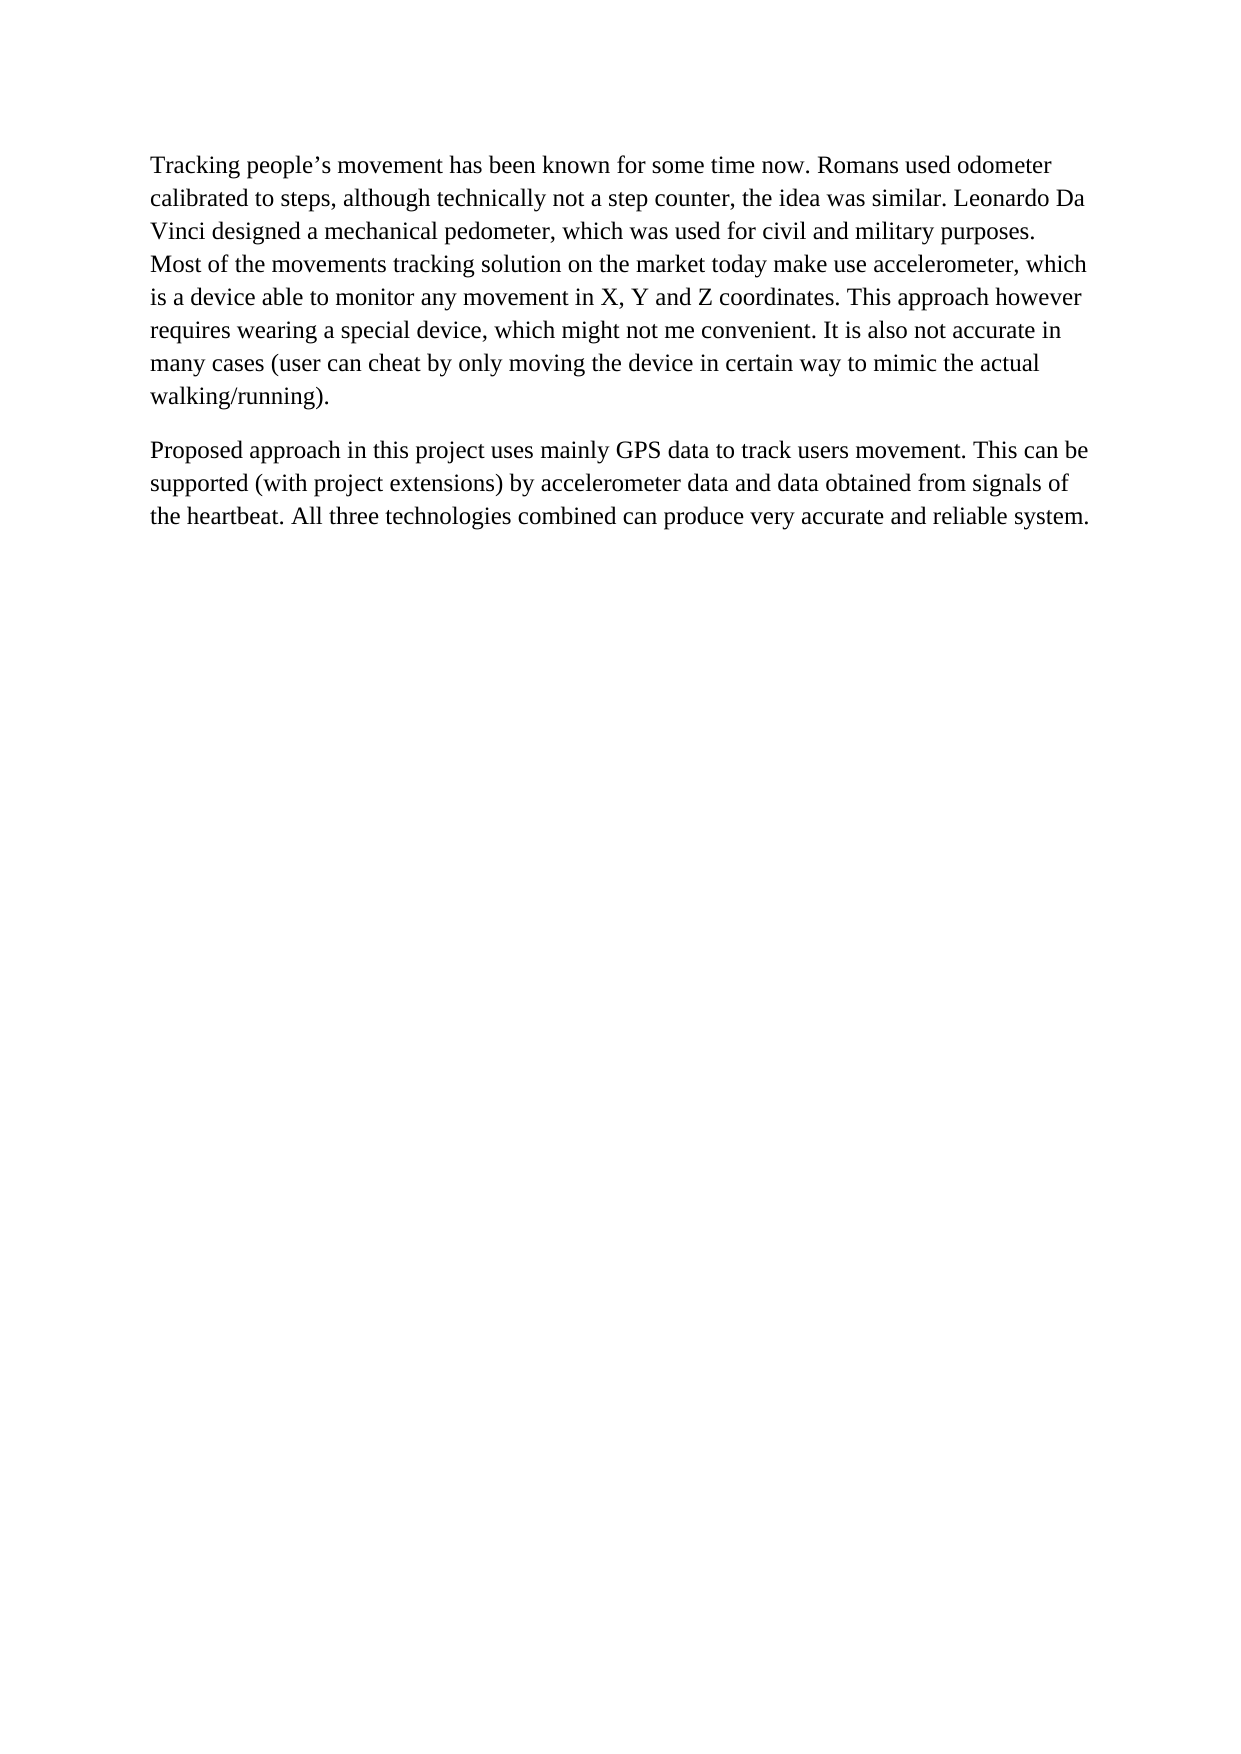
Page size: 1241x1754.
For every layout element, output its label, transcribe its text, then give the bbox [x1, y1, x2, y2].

text Tracking people’s movement has been known for some time now. Romans used odometer calibrated to steps, although technically not a step counter, the idea was similar. Leonardo Da Vinci designed a mechanical pedometer, which was used for civil and military purposes. Most of the movements tracking solution on the market today make use accelerometer, which is a device able to monitor any movement in X, Y and Z coordinates. This approach however requires wearing a special device, which might not me convenient. It is also not accurate in many cases (user can cheat by only moving the device in certain way to mimic the actual walking/running). [150, 150, 1090, 410]
text Proposed approach in this project uses mainly GPS data to track users movement. This can be supported (with project extensions) by accelerometer data and data obtained from signals of the heartbeat. All three technologies combined can produce very accurate and reliable system. [150, 435, 1090, 530]
